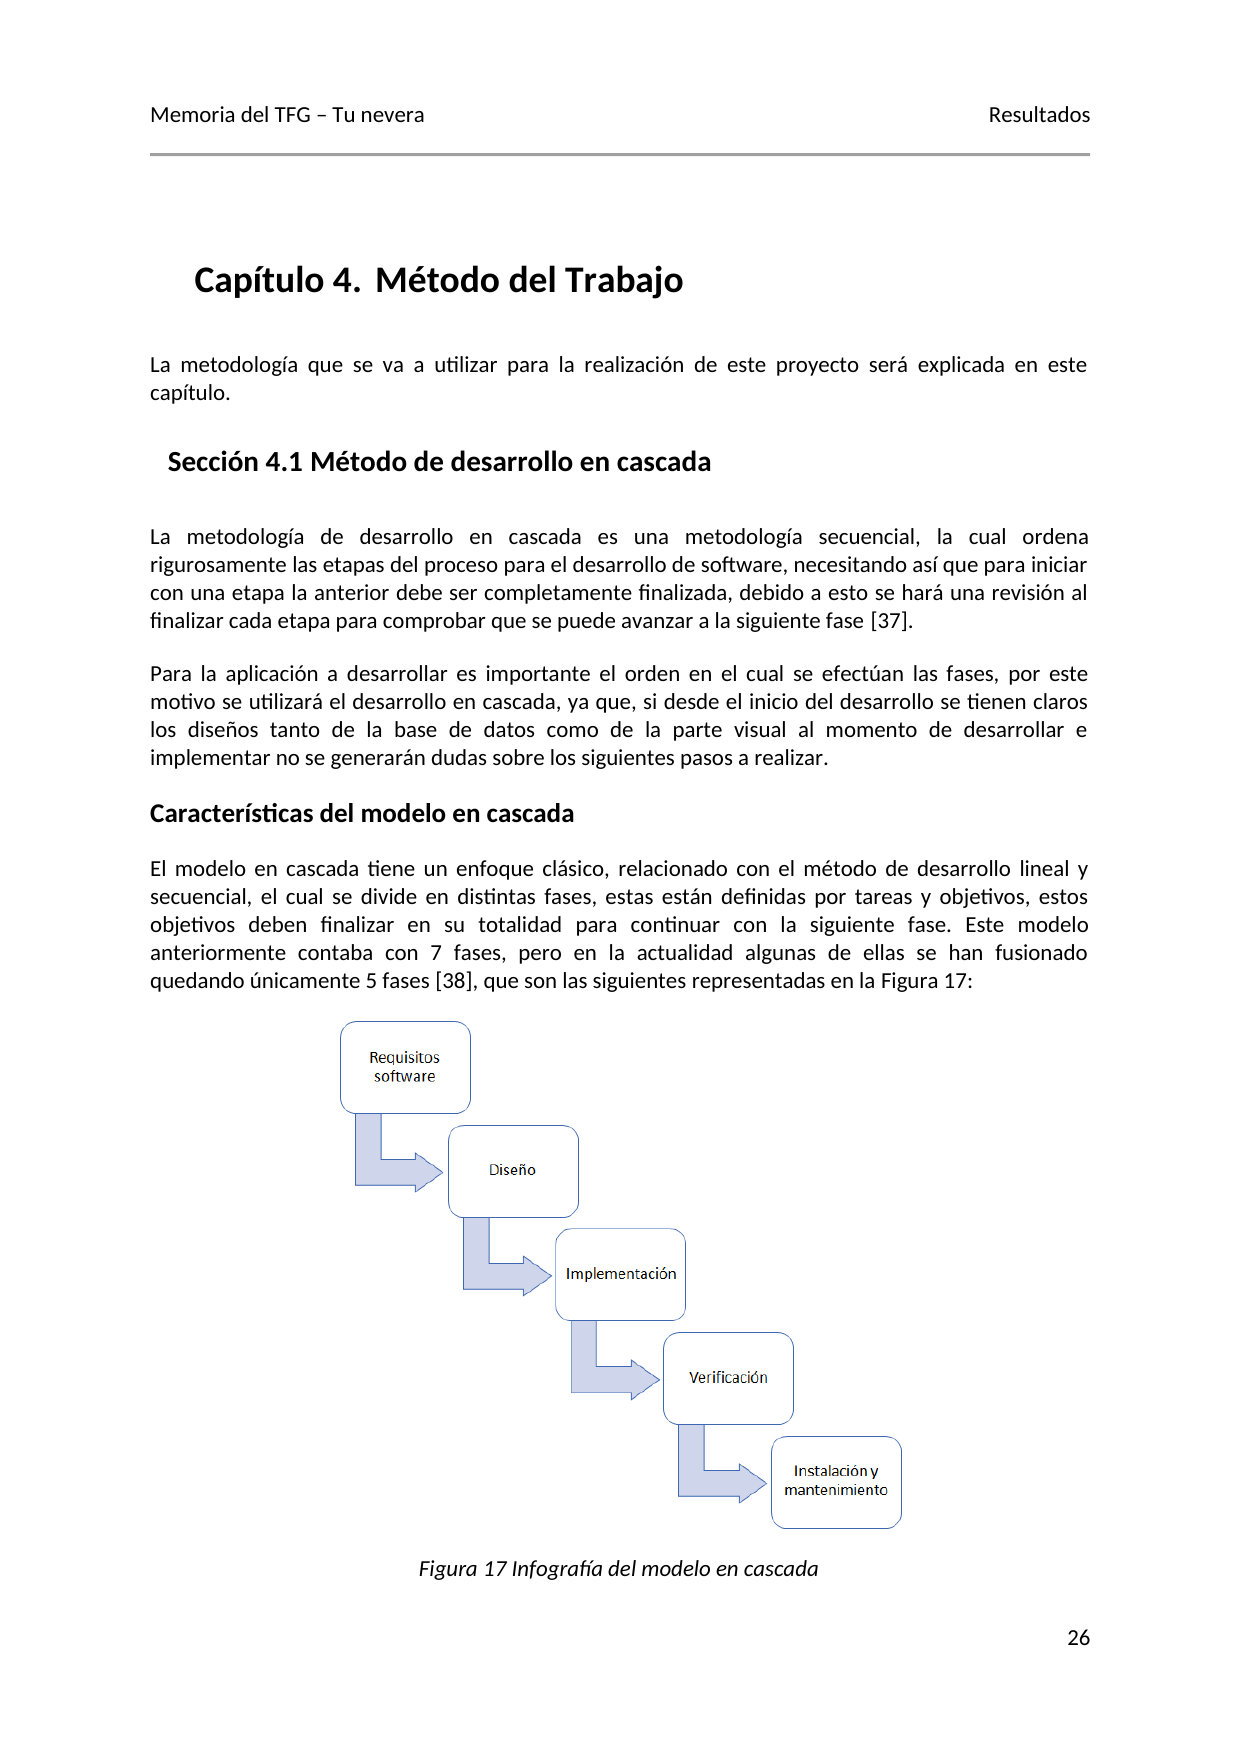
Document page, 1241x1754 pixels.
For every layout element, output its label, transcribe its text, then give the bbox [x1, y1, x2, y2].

text El modelo en cascada tiene un enfoque clásico, relacionado con el método de desarrollo lineal y secuencial, el cual se divide en distintas fases, estas están definidas por tareas y objetivos, estos objetivos deben finalizar en su totalidad para continuar con la siguiente fase. Este modelo anteriormente contaba con 7 fases, pero en la actualidad algunas de ellas se han fusionado quedando únicamente 5 fases , que son las siguientes representadas en la Figura 17: [150, 854, 1090, 994]
text Figura 17 Infografía del modelo en cascada [150, 1554, 1090, 1583]
text Características del modelo en cascada [150, 796, 1090, 829]
subtitle Método del Trabajo [194, 256, 1090, 302]
text Para la aplicación a desarrollar es importante el orden en el cual se efectúan las fases, por este motivo se utilizará el desarrollo en cascada, ya que, si desde el inicio del desarrollo se tienen claros los diseños tanto de la base de datos como de la parte visual al momento de desarrollar e implementar no se generarán dudas sobre los siguientes pasos a realizar. [150, 659, 1090, 771]
text La metodología que se va a utilizar para la realización de este proyecto será explicada en este capítulo. [150, 350, 1090, 406]
subtitle Método de desarrollo en cascada [168, 443, 1090, 479]
text La metodología de desarrollo en cascada es una metodología secuencial, la cual ordena rigurosamente las etapas del proceso para el desarrollo de software, necesitando así que para iniciar con una etapa la anterior debe ser completamente finalizada, debido a esto se hará una revisión al finalizar cada etapa para comprobar que se puede avanzar a la siguiente fase . [150, 522, 1090, 634]
picture [240, 1019, 1000, 1530]
